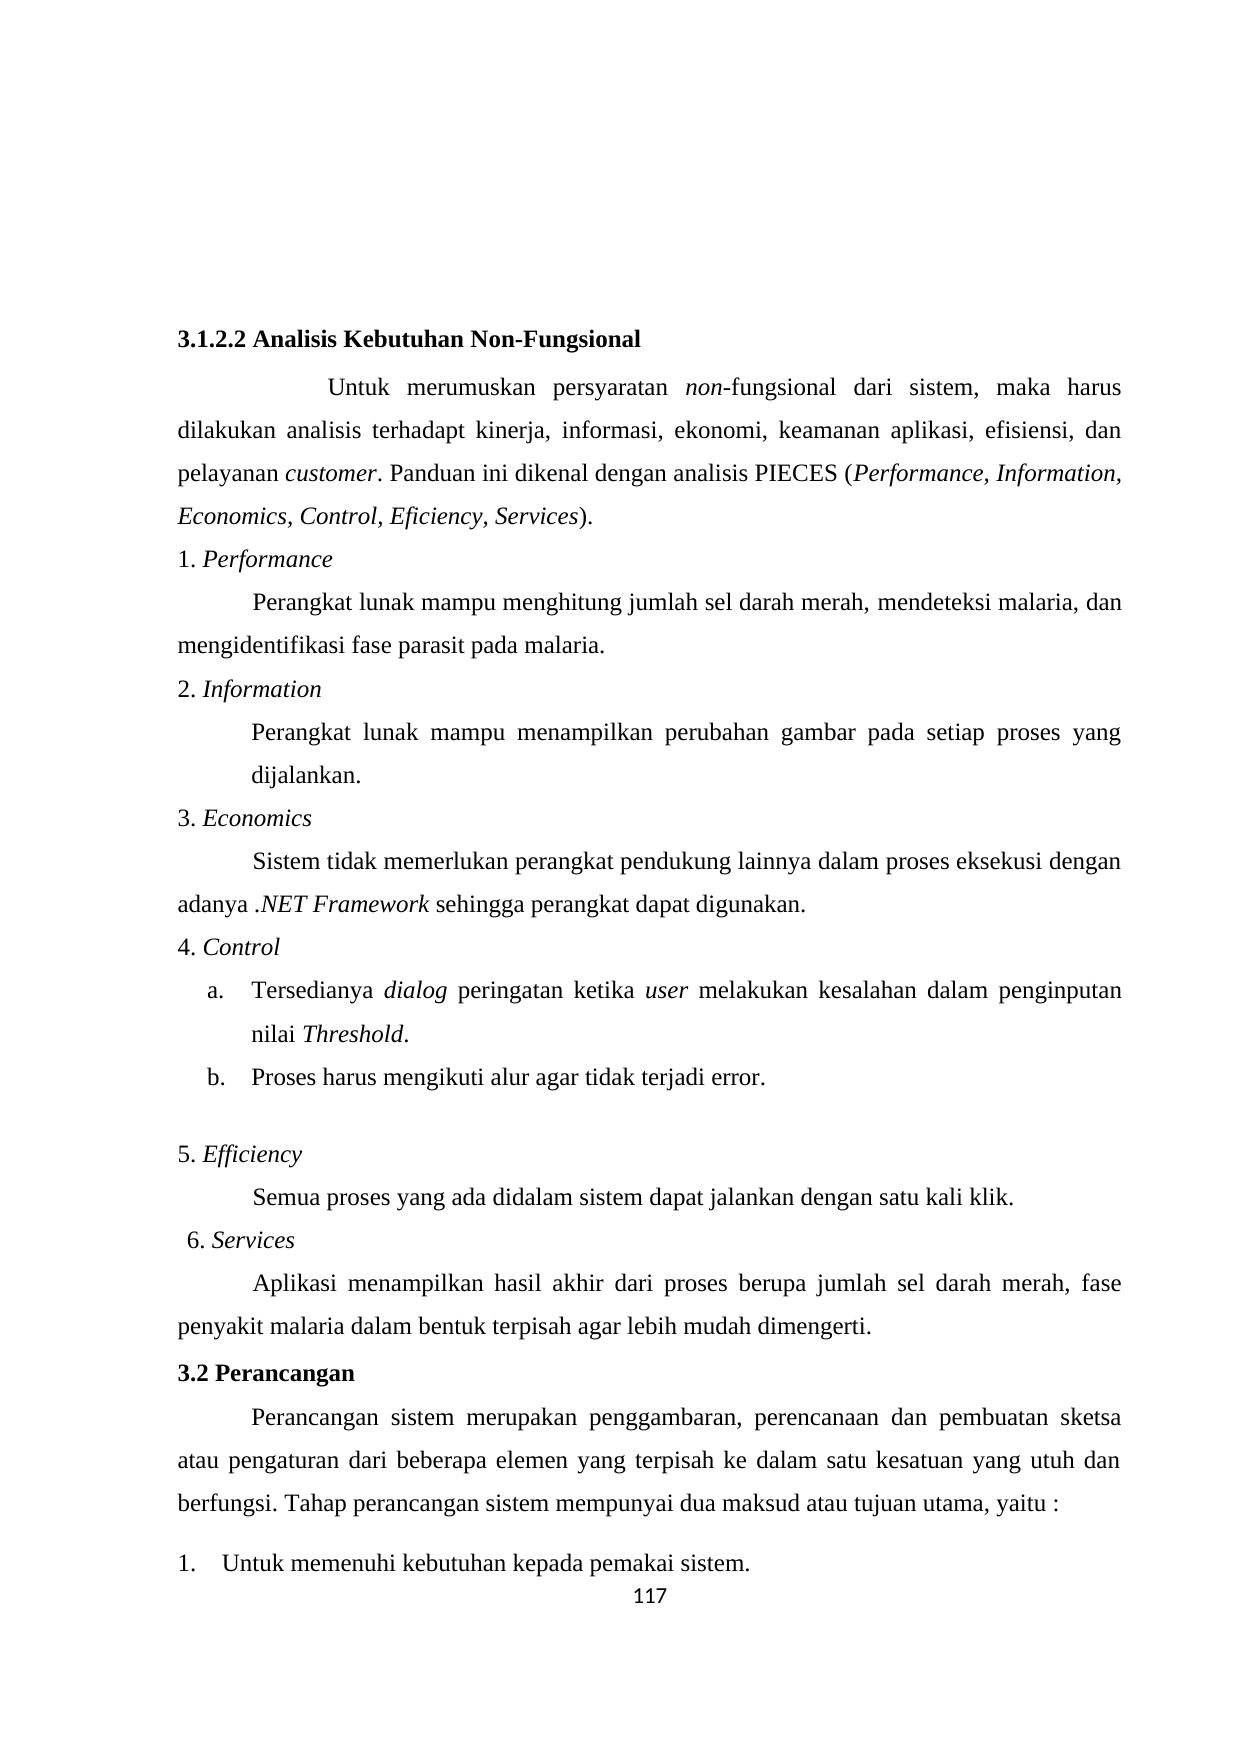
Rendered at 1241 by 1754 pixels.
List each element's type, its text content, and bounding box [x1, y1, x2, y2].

text Semua proses yang ada didalam sistem dapat jalankan dengan satu kali klik. [177, 1182, 1122, 1211]
list Tersedianya dialog peringatan ketika user melakukan kesalahan dalam penginputan nilai Threshold. [207, 976, 1122, 1047]
text Aplikasi menampilkan hasil akhir dari proses berupa jumlah sel darah merah, fase penyakit malaria dalam bentuk terpisah agar lebih mudah dimengerti. [177, 1268, 1122, 1340]
subtitle 3.2 Perancangan [177, 1358, 1122, 1387]
text 2. Information [177, 674, 1122, 702]
list Proses harus mengikuti alur agar tidak terjadi error. [207, 1062, 1122, 1091]
text Untuk merumuskan persyaratan non-fungsional dari sistem, maka harus dilakukan analisis terhadapt kinerja, informasi, ekonomi, keamanan aplikasi, efisiensi, dan pelayanan customer. Panduan ini dikenal dengan analisis PIECES (Performance, Information, Economics, Control, Eficiency, Services). [177, 372, 1122, 530]
list Perangkat lunak mampu menampilkan perubahan gambar pada setiap proses yang dijalankan. [251, 717, 1122, 789]
text Perangkat lunak mampu menghitung jumlah sel darah merah, mendeteksi malaria, dan mengidentifikasi fase parasit pada malaria. [177, 587, 1122, 659]
text Sistem tidak memerlukan perangkat pendukung lainnya dalam proses eksekusi dengan adanya .NET Framework sehingga perangkat dapat digunakan. [177, 846, 1122, 918]
list Untuk memenuhi kebutuhan kepada pemakai sistem. [177, 1548, 1122, 1576]
text 1. Performance [177, 544, 1122, 573]
text 6. Services [187, 1225, 1122, 1254]
text 4. Control [177, 932, 1122, 961]
text 5. Efficiency [177, 1139, 1122, 1167]
text Perancangan sistem merupakan penggambaran, perencanaan dan pembuatan sketsa atau pengaturan dari beberapa elemen yang terpisah ke dalam satu kesatuan yang utuh dan berfungsi. Tahap perancangan sistem mempunyai dua maksud atau tujuan utama, yaitu : [177, 1402, 1122, 1517]
text 3. Economics [177, 803, 1122, 832]
text 3.1.2.2 Analisis Kebutuhan Non-Fungsional [177, 324, 1122, 353]
